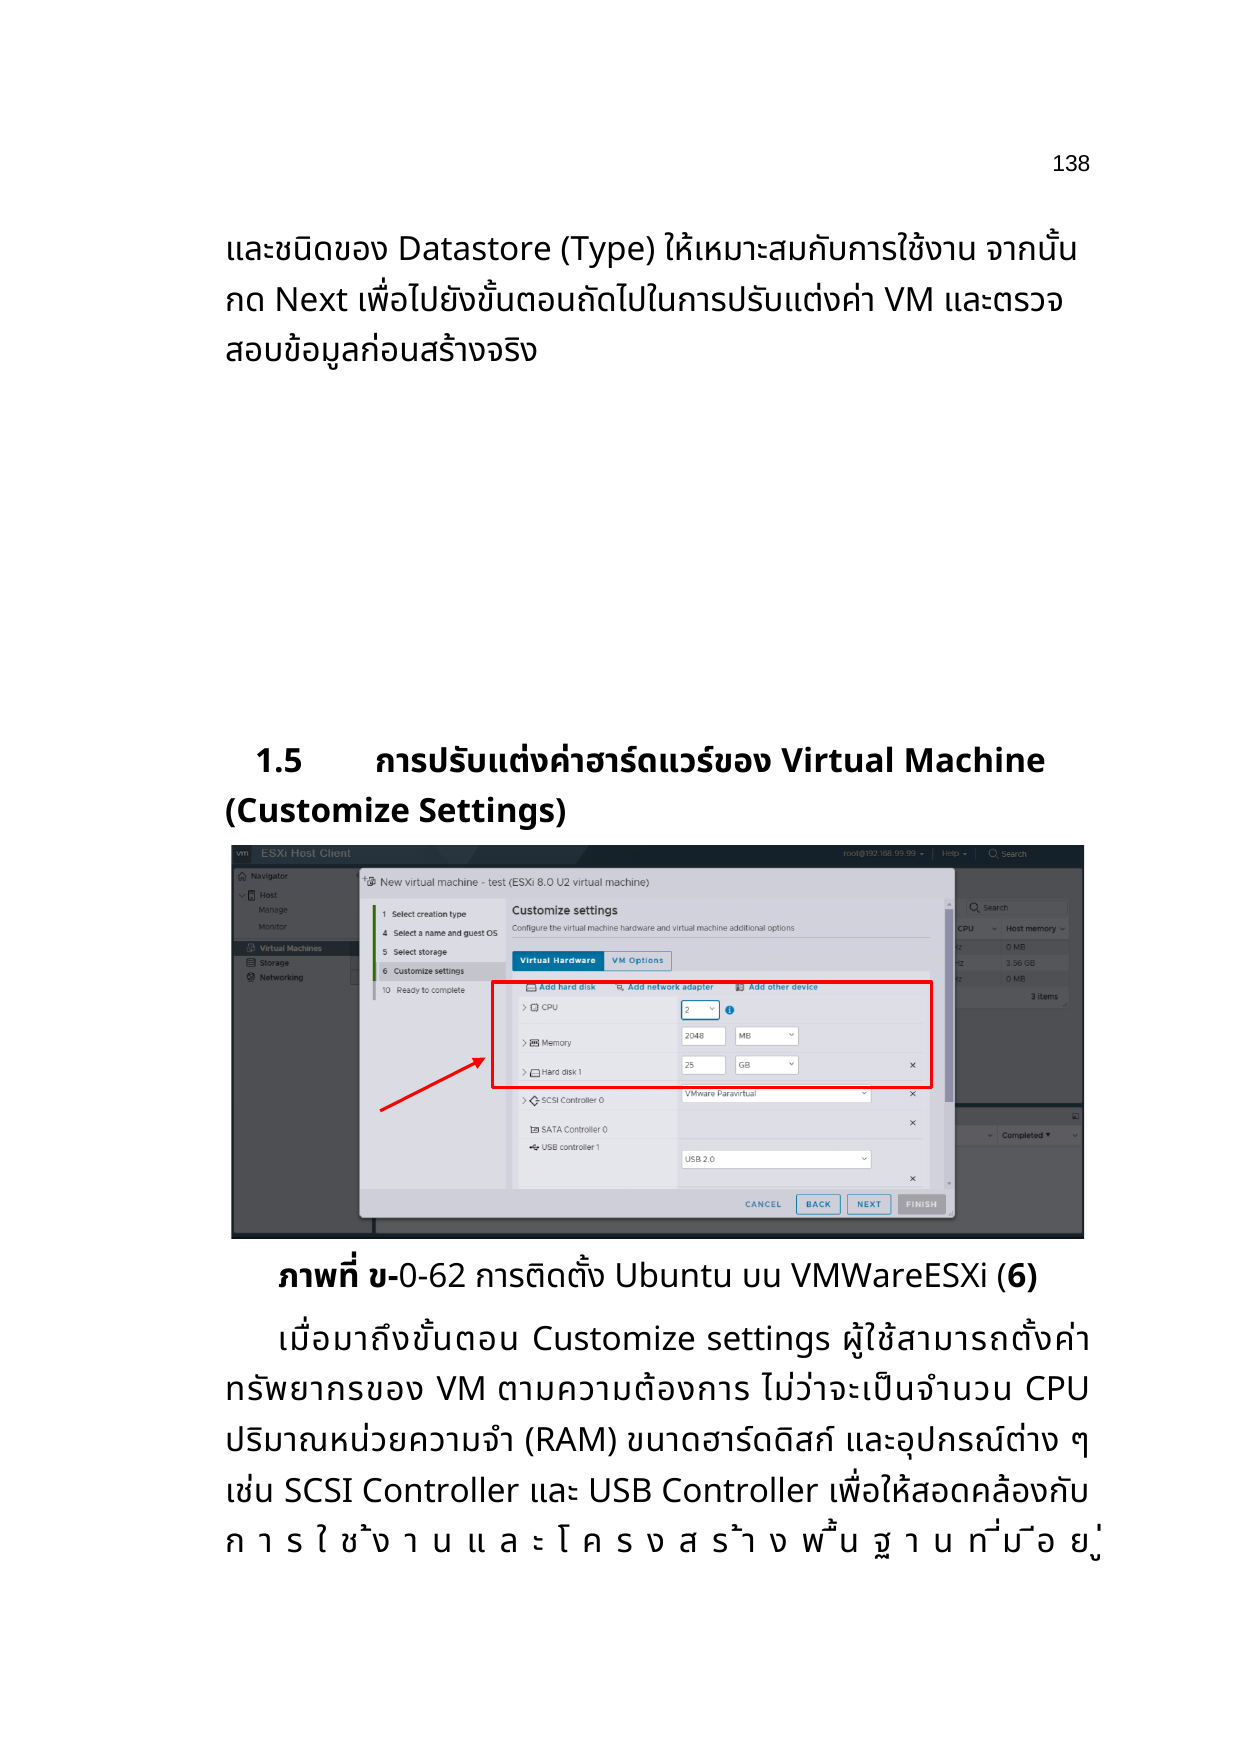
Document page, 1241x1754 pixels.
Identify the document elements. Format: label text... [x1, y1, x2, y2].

text เมื่อมาถึงขั้นตอน Customize settings ผู้ใช้สามารถตั้งค่าทรัพยากรของ VM ตามความต้องการ ไม่ว่าจะเป็นจำนวน CPU ปริมาณหน่วยความจำ (RAM) ขนาดฮาร์ดดิสก์ และอุปกรณ์ต่าง ๆ เช่น SCSI Controller และ USB Controller เพื่อให้สอดคล้องกับการใช้งานและโครงสร้างพื้นฐานที่มีอยู่ [225, 1314, 1090, 1567]
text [225, 225, 1090, 377]
list การปรับแต่งค่าฮาร์ดแวร์ของ Virtual Machine (Customize Settings) [225, 737, 1090, 833]
picture [231, 845, 1085, 1239]
